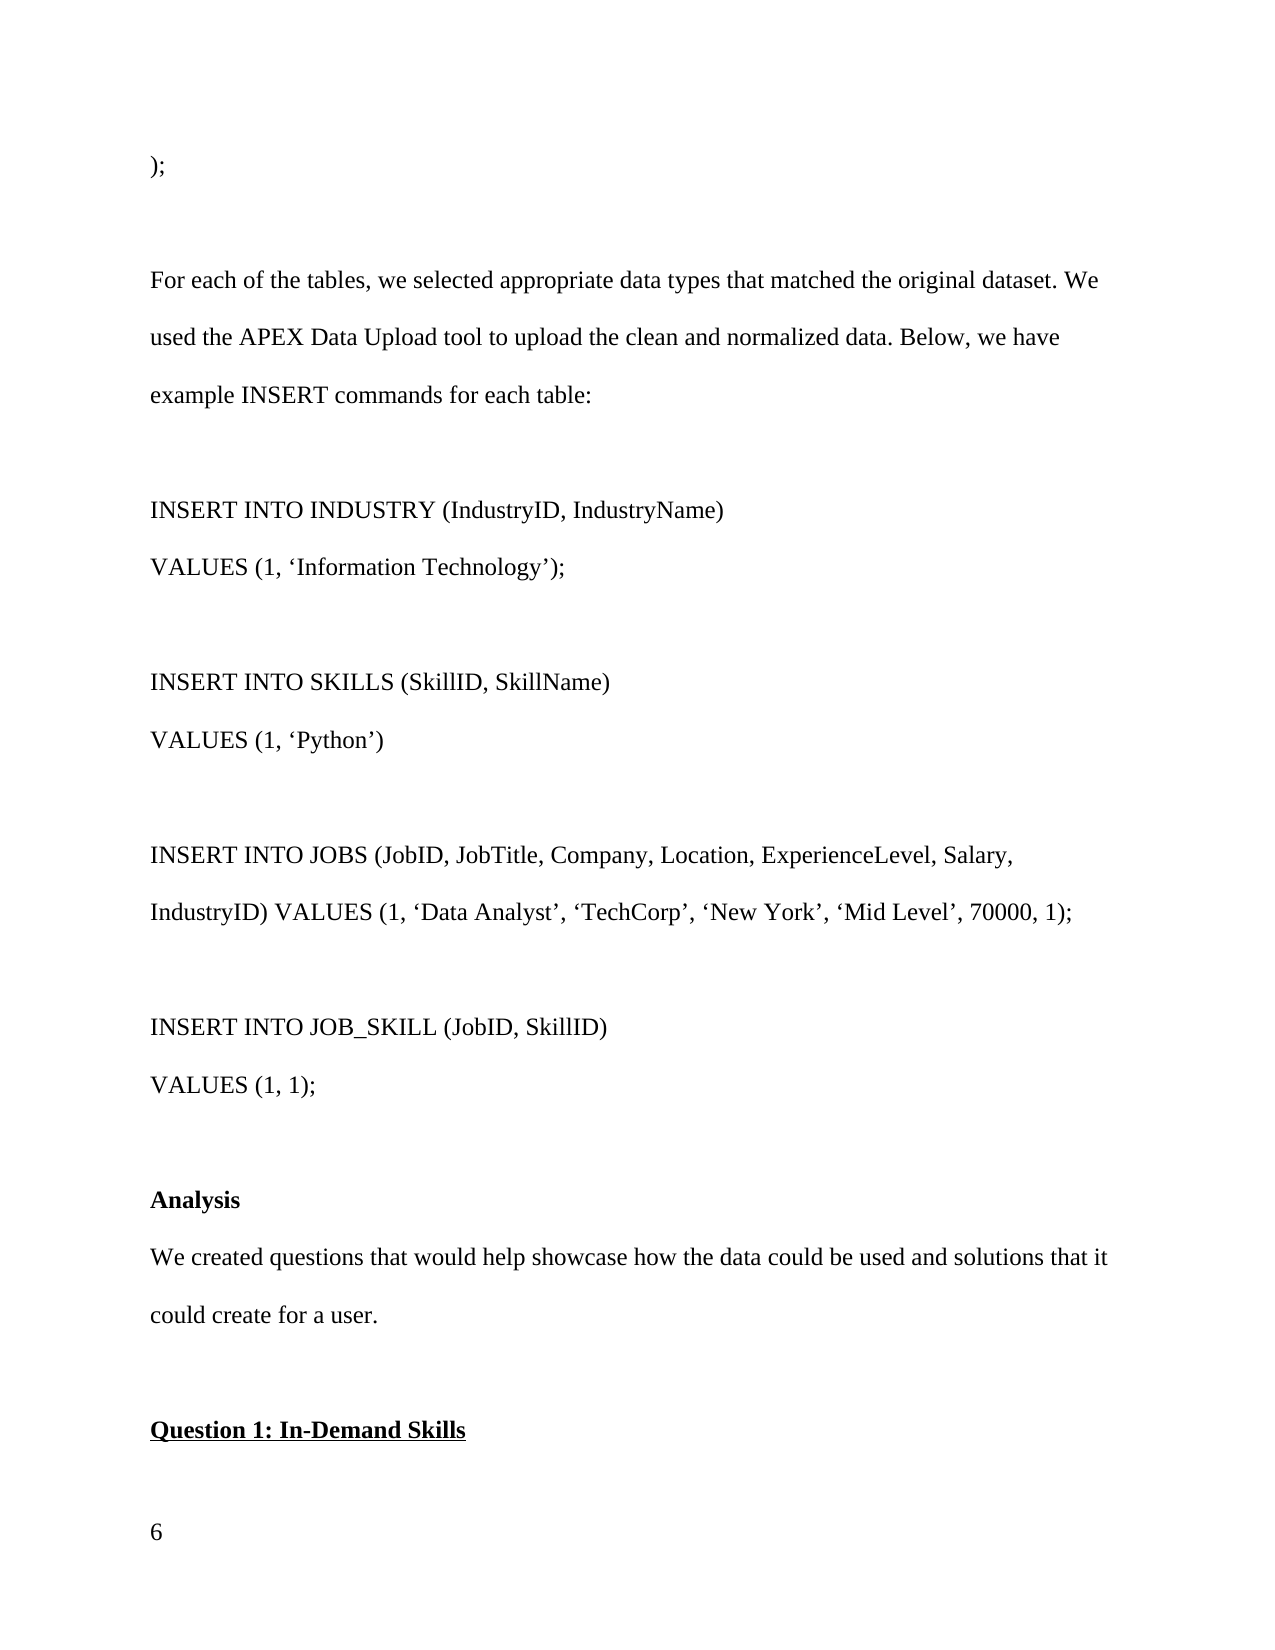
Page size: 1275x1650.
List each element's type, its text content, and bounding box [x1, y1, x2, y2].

text Analysis [150, 1185, 1125, 1214]
text INSERT INTO JOBS (JobID, JobTitle, Company, Location, ExperienceLevel, Salary, IndustryID) VALUES (1, ‘Data Analyst’, ‘TechCorp’, ‘New York’, ‘Mid Level’, 70000, 1); [150, 840, 1125, 926]
text VALUES (1, ‘Python’) [150, 725, 1125, 754]
text INSERT INTO SKILLS (SkillID, SkillName) [150, 667, 1125, 696]
text VALUES (1, ‘Information Technology’); [150, 552, 1125, 581]
text INSERT INTO JOB_SKILL (JobID, SkillID) [150, 1012, 1125, 1041]
text We created questions that would help showcase how the data could be used and solutions that it could create for a user. [150, 1242, 1125, 1329]
text VALUES (1, 1); [150, 1070, 1125, 1099]
text INSERT INTO INDUSTRY (IndustryID, IndustryName) [150, 495, 1125, 524]
text For each of the tables, we selected appropriate data types that matched the original dataset. We used the APEX Data Upload tool to upload the clean and normalized data. Below, we have example INSERT commands for each table: [150, 265, 1125, 409]
text Question 1: In-Demand Skills [150, 1415, 1125, 1444]
text ); [150, 150, 1125, 179]
